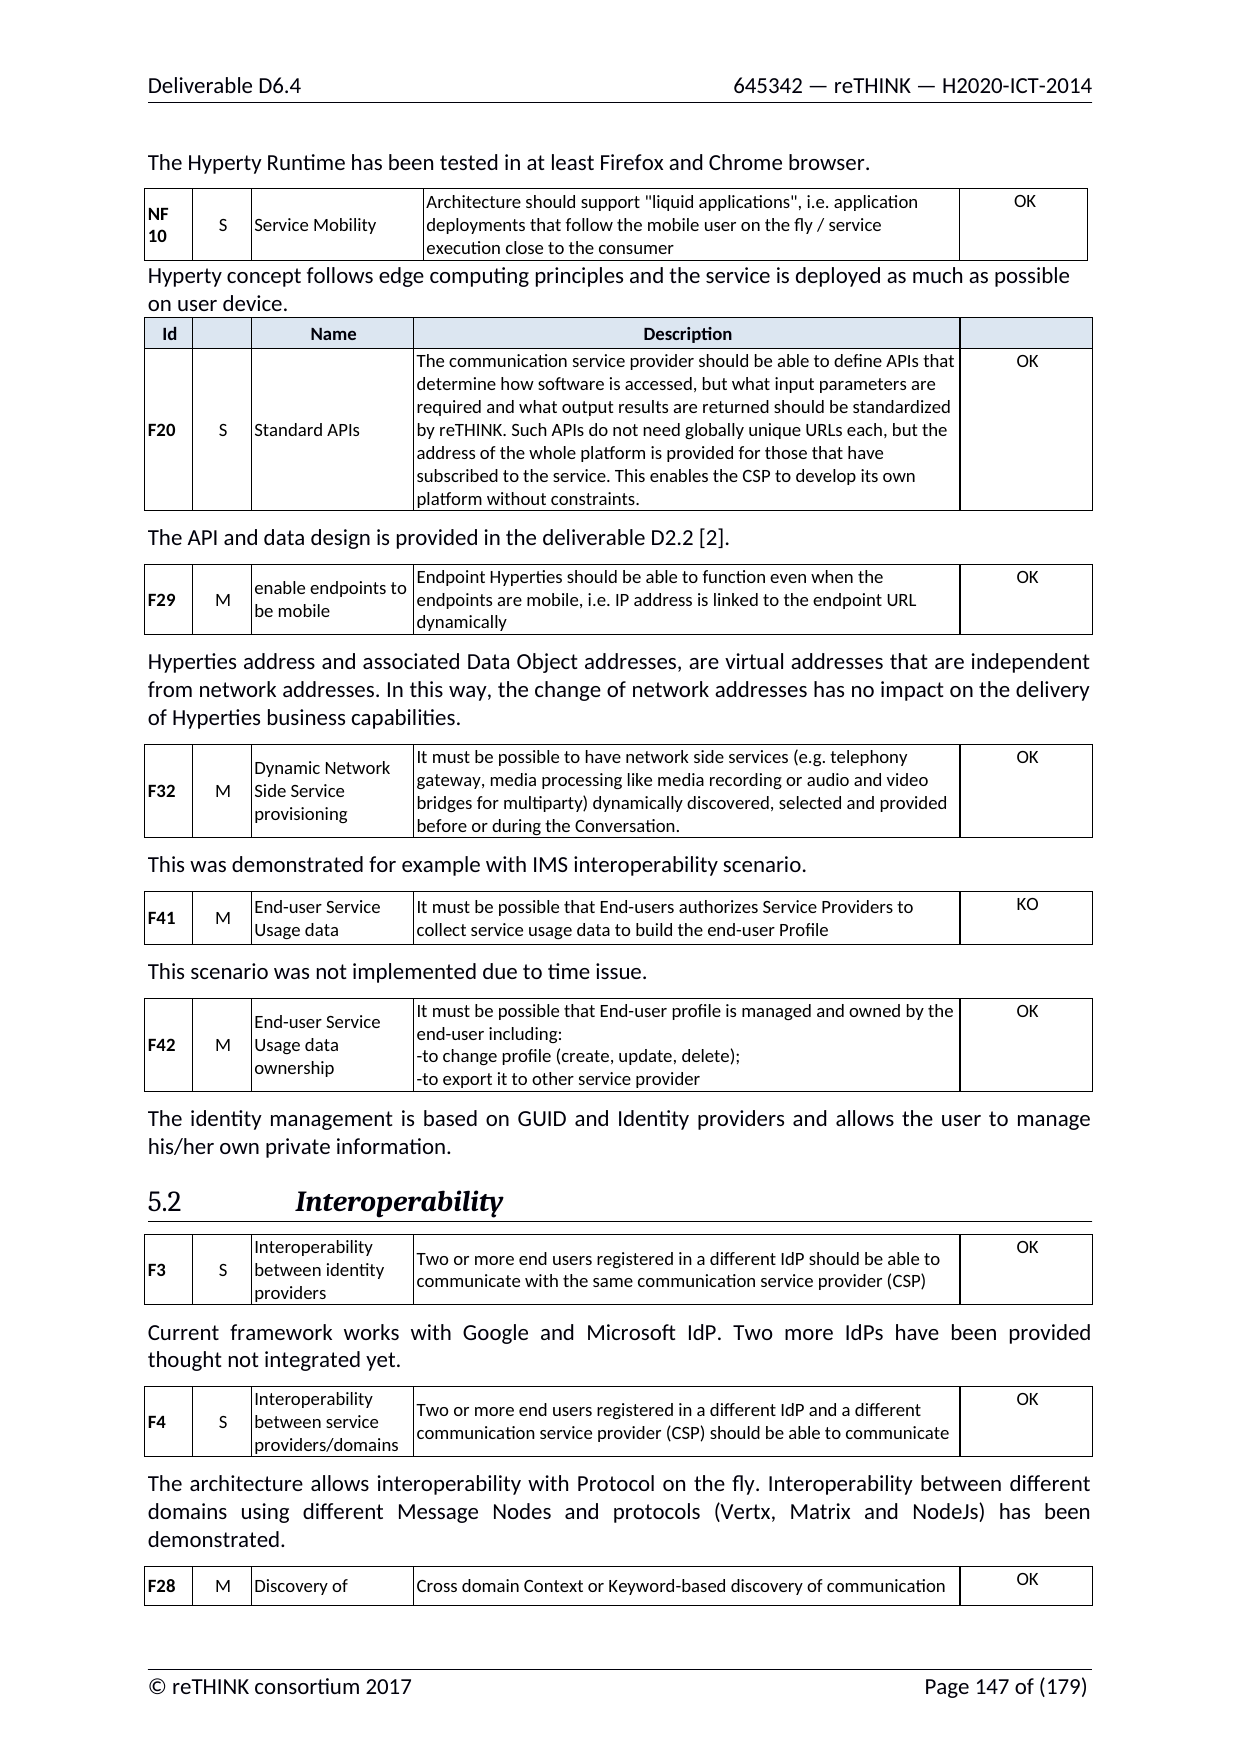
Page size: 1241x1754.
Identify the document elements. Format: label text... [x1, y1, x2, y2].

table_header Interoperability between identity providers [252, 1235, 413, 1304]
table_header Description [414, 318, 959, 348]
table_header Interoperability between service providers/domains [252, 1387, 413, 1456]
table_header F32 [145, 745, 192, 837]
table_header Architecture should support "liquid applications", i.e. application deployments that follow the mobile user on the fly / service execution close to the consumer [424, 189, 959, 260]
table_header KO [961, 892, 1092, 944]
table_header It must be possible to have network side services (e.g. telephony gateway, media processing like media recording or audio and video bridges for multiparty) dynamically discovered, selected and provided before or during the Conversation. [414, 745, 959, 837]
table_header [961, 318, 1092, 348]
table_header Two or more end users registered in a different IdP and a different communication service provider (CSP) should be able to communicate [414, 1387, 959, 1456]
table_header M [193, 892, 251, 944]
text The API and data design is provided in the deliverable D2.2 [2]. [148, 523, 1092, 551]
table_header F41 [145, 892, 192, 944]
table_header OK [961, 1387, 1092, 1456]
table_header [252, 1567, 413, 1605]
table_header End-user Service Usage data ownership [252, 999, 413, 1091]
text This scenario was not implemented due to time issue. [148, 957, 1092, 985]
text Hyperties address and associated Data Object addresses, are virtual addresses that are independent from network addresses. In this way, the change of network addresses has no impact on the delivery of Hyperties business capabilities. [148, 647, 1092, 731]
table_cell S [193, 349, 251, 510]
text This was demonstrated for example with IMS interoperability scenario. [148, 851, 1092, 879]
table_header Endpoint Hyperties should be able to function even when the endpoints are mobile, i.e. IP address is linked to the endpoint URL dynamically [414, 565, 959, 634]
table_header M [193, 999, 251, 1091]
text The Hyperty Runtime has been tested in at least Firefox and Chrome browser. [148, 148, 1092, 176]
table_header It must be possible that End-user profile is managed and owned by the end-user including: -to change profile (create, update, delete); -to export it to other service provider [414, 999, 959, 1091]
table_header OK [961, 745, 1092, 837]
text Hyperty concept follows edge computing principles and the service is deployed as much as possible on user device. [148, 261, 1092, 317]
text The identity management is based on GUID and Identity providers and allows the user to manage his/her own private information. [148, 1104, 1092, 1160]
table_header Name [252, 318, 413, 348]
table_header Dynamic Network Side Service provisioning [252, 745, 413, 837]
table_header OK [961, 565, 1092, 634]
table_header S [193, 1235, 251, 1304]
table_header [414, 1567, 959, 1605]
table_header End-user Service Usage data [252, 892, 413, 944]
table_header M [193, 745, 251, 837]
table_header Two or more end users registered in a different IdP should be able to communicate with the same communication service provider (CSP) [414, 1235, 959, 1304]
text The architecture allows interoperability with Protocol on the fly. Interoperability between different domains using different Message Nodes and protocols (Vertx, Matrix and NodeJs) has been demonstrated. [148, 1469, 1092, 1553]
table_header OK [961, 1567, 1092, 1605]
table_header S [193, 1387, 251, 1456]
table_header OK [960, 189, 1087, 260]
table_header OK [961, 1235, 1092, 1304]
table_header NF 10 [145, 189, 192, 260]
table_header F3 [145, 1235, 192, 1304]
table_cell Standard APIs [252, 349, 413, 510]
table_header F28 [145, 1567, 192, 1605]
subtitle Interoperability [148, 1185, 1092, 1221]
table_header OK [961, 999, 1092, 1091]
table_cell The communication service provider should be able to define APIs that determine how software is accessed, but what input parameters are required and what output results are returned should be standardized by reTHINK. Such APIs do not need globally unique URLs each, but the address of the whole platform is provided for those that have subscribed to the service. This enables the CSP to develop its own platform without constraints. [414, 349, 959, 510]
table_cell OK [961, 349, 1092, 510]
table_header Id [145, 318, 192, 348]
table_header F4 [145, 1387, 192, 1456]
table_header F29 [145, 565, 192, 634]
table_header M [193, 565, 251, 634]
table_header enable endpoints to be mobile [252, 565, 413, 634]
table_header Service Mobility [252, 189, 423, 260]
table_header S [193, 189, 251, 260]
table_cell F20 [145, 349, 192, 510]
table_header [193, 318, 251, 348]
table_header F42 [145, 999, 192, 1091]
text Current framework works with Google and Microsoft IdP. Two more IdPs have been provided thought not integrated yet. [148, 1318, 1092, 1374]
table_header M [193, 1567, 251, 1605]
table_header It must be possible that End-users authorizes Service Providers to collect service usage data to build the end-user Profile [414, 892, 959, 944]
